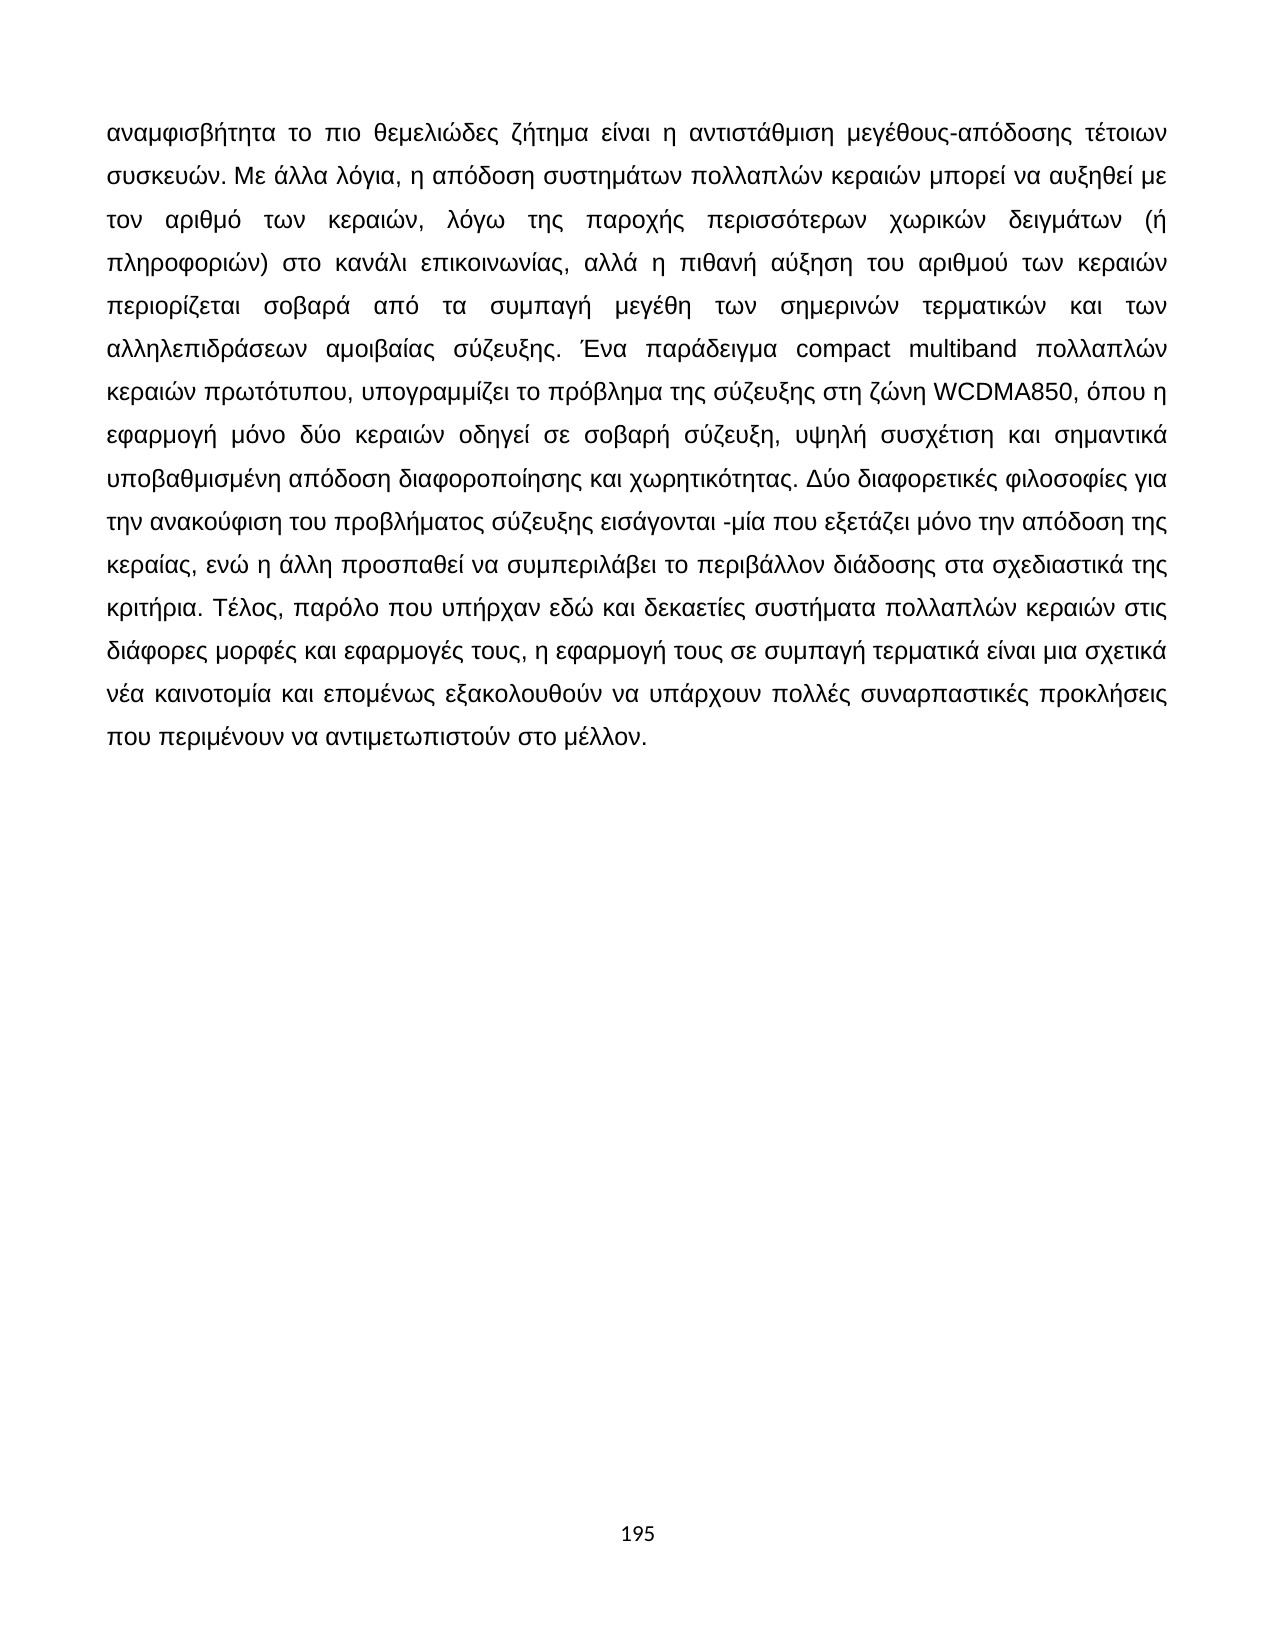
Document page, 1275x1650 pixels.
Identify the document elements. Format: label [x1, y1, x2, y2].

text [106, 118, 1169, 751]
